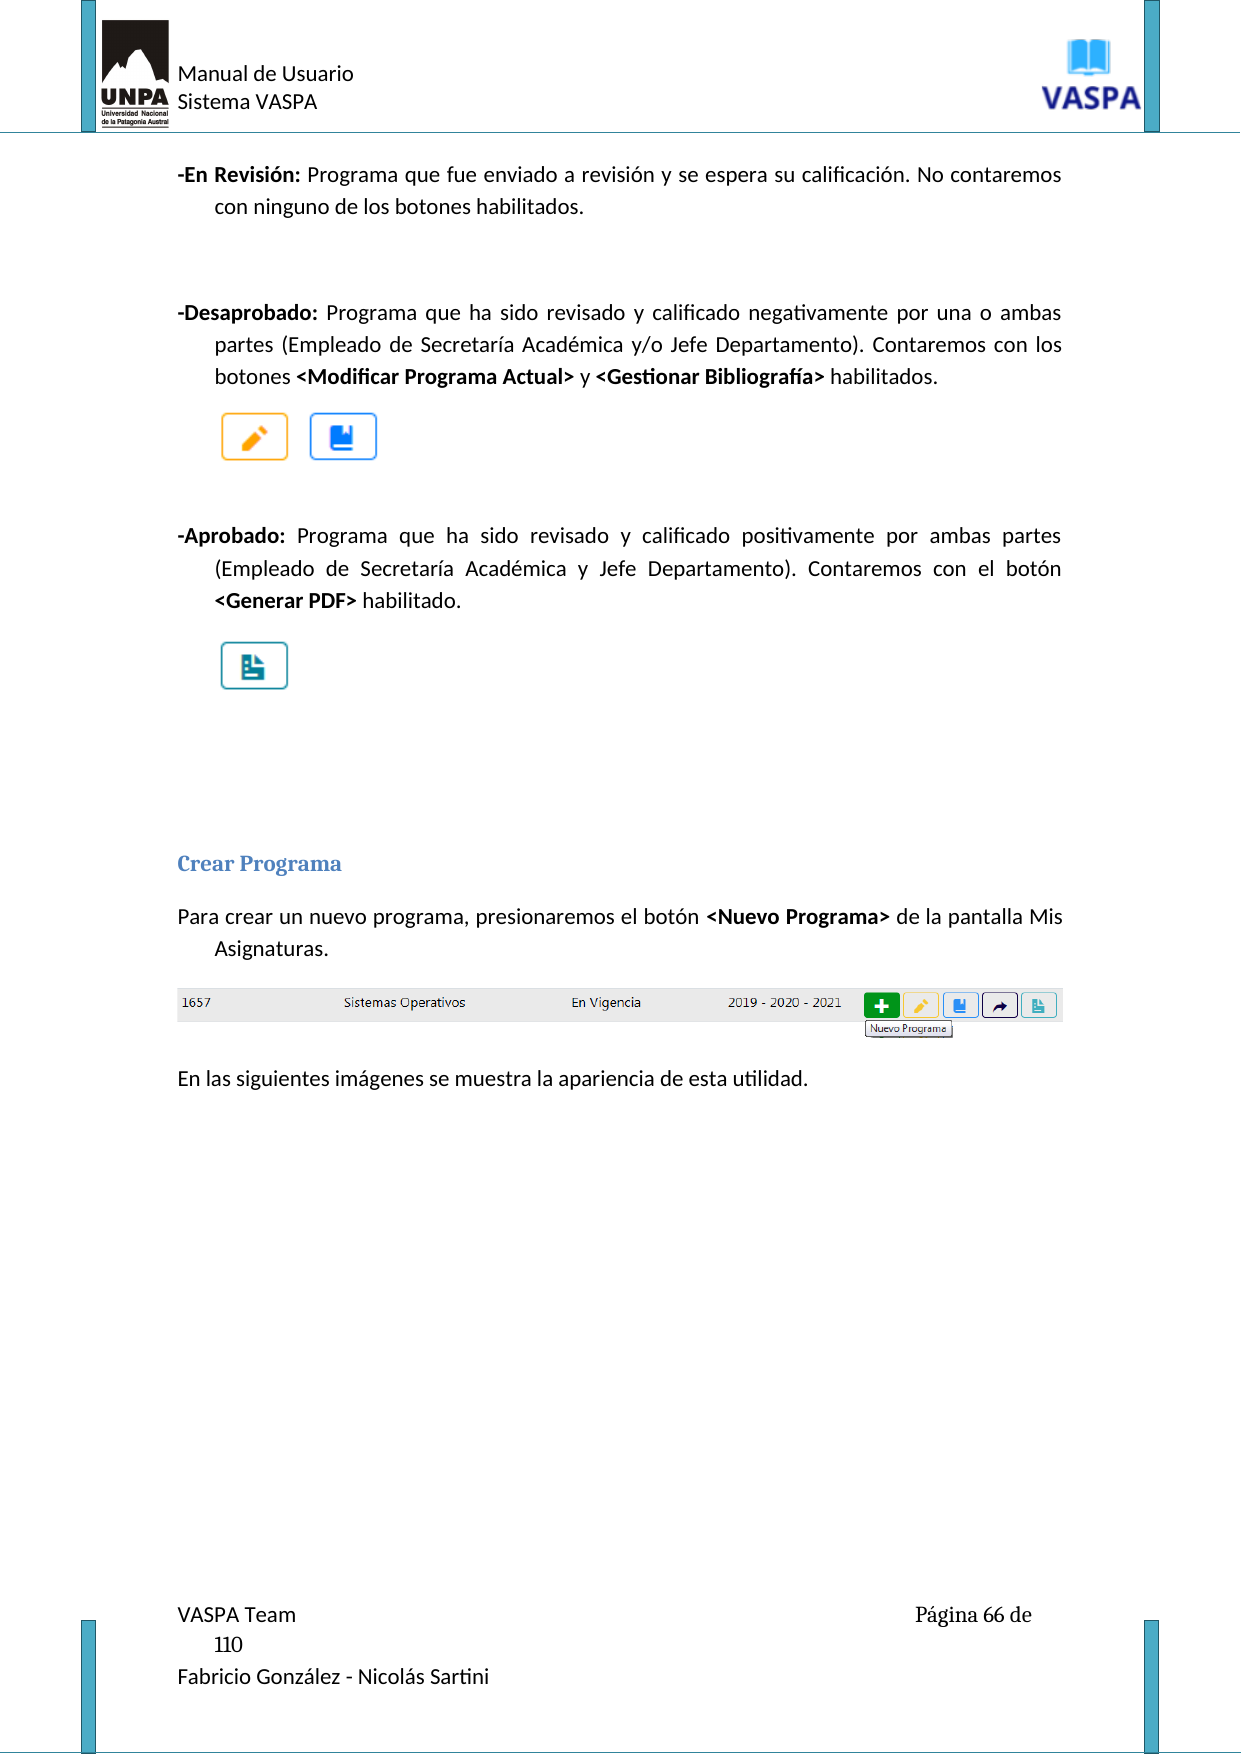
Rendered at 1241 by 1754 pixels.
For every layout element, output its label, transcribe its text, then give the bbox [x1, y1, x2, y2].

picture [217, 410, 293, 467]
text Crear Programa [177, 851, 1063, 877]
text En las siguientes imágenes se muestra la apariencia de esta utilidad. [177, 1064, 1063, 1092]
picture [1036, 19, 1146, 129]
text Para crear un nuevo programa, presionaremos el botón <Nuevo Programa> de la pantalla Mis Asignaturas. [177, 902, 1063, 962]
text -En Revisión: Programa que fue enviado a revisión y se espera su calificación. No contaremos con ninguno de los botones habilitados. [177, 160, 1063, 220]
picture [177, 987, 1063, 1039]
picture [307, 410, 382, 465]
picture [100, 18, 170, 129]
text -Desaprobado: Programa que ha sido revisado y calificado negativamente por una o ambas partes (Empleado de Secretaría Académica y/o Jefe Departamento). Contaremos con los botones <Modificar Programa Actual> y <Gestionar Bibliografía> habilitados. [177, 298, 1063, 391]
picture [218, 639, 293, 696]
text -Aprobado: Programa que ha sido revisado y calificado positivamente por ambas partes (Empleado de Secretaría Académica y Jefe Departamento). Contaremos con el botón <Generar PDF> habilitado. [177, 522, 1063, 614]
